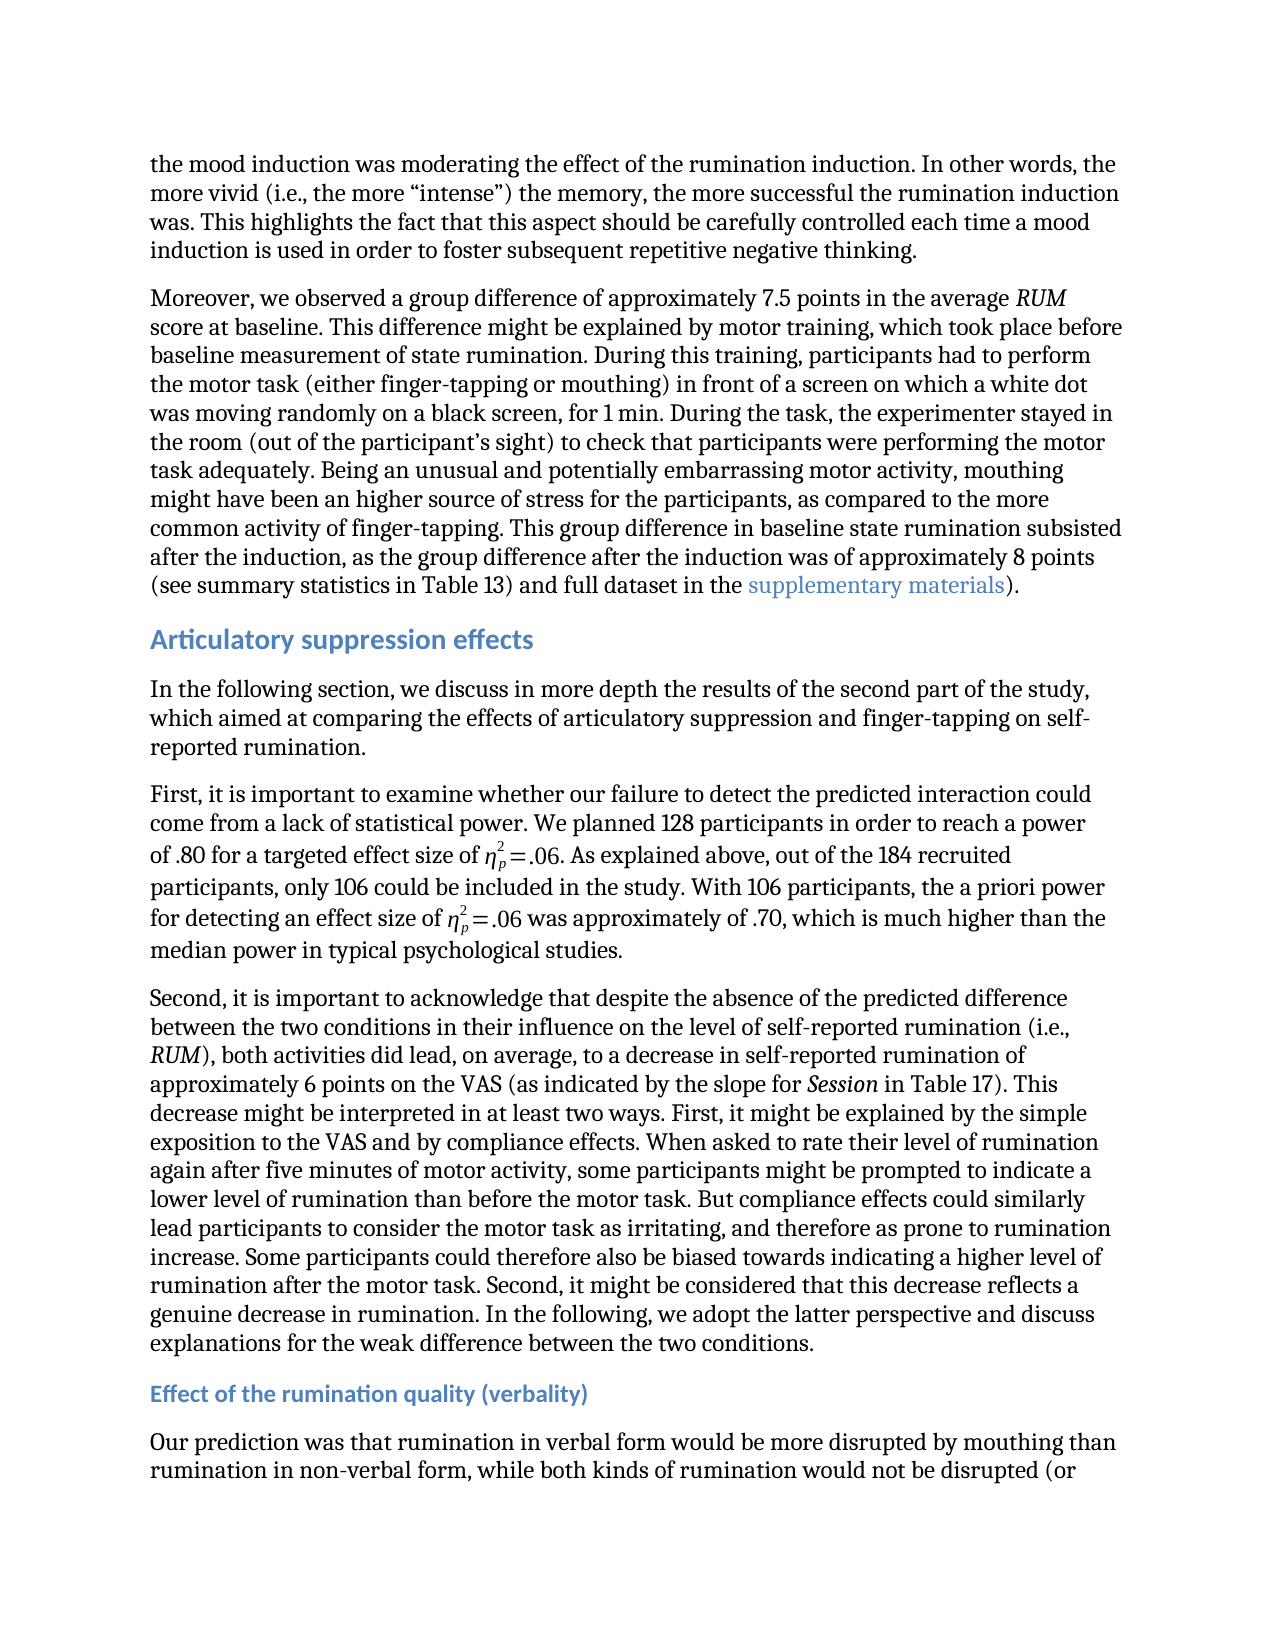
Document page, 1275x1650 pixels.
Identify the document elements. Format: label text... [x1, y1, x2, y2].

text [150, 150, 1125, 265]
text Second, it is important to acknowledge that despite the absence of the predicted difference between the two conditions in their influence on the level of self-reported rumination (i.e., RUM), both activities did lead, on average, to a decrease in self-reported rumination of approximately 6 points on the VAS (as indicated by the slope for Session in Table 17). This decrease might be interpreted in at least two ways. First, it might be explained by the simple exposition to the VAS and by compliance effects. When asked to rate their level of rumination again after five minutes of motor activity, some participants might be prompted to indicate a lower level of rumination than before the motor task. But compliance effects could similarly lead participants to consider the motor task as irritating, and therefore as prone to rumination increase. Some participants could therefore also be biased towards indicating a higher level of rumination after the motor task. Second, it might be considered that this decrease reflects a genuine decrease in rumination. In the following, we adopt the latter perspective and discuss explanations for the weak difference between the two conditions. [150, 984, 1125, 1357]
subtitle Effect of the rumination quality (verbality) [150, 1378, 1125, 1409]
text Moreover, we observed a group difference of approximately 7.5 points in the average RUM score at baseline. This difference might be explained by motor training, which took place before baseline measurement of state rumination. During this training, participants had to perform the motor task (either finger-tapping or mouthing) in front of a screen on which a white dot was moving randomly on a black screen, for 1 min. During the task, the experimenter stayed in the room (out of the participant’s sight) to check that participants were performing the motor task adequately. Being an unusual and potentially embarrassing motor activity, mouthing might have been an higher source of stress for the participants, as compared to the more common activity of finger-tapping. This group difference in baseline state rumination subsisted after the induction, as the group difference after the induction was of approximately 8 points (see summary statistics in Table 13) and full dataset in the supplementary materials). [150, 284, 1125, 600]
subtitle Articulatory suppression effects [150, 621, 1125, 656]
text In the following section, we discuss in more depth the results of the second part of the study, which aimed at comparing the effects of articulatory suppression and finger-tapping on self-reported rumination. [150, 675, 1125, 761]
text First, it is important to examine whether our failure to detect the predicted interaction could come from a lack of statistical power. We planned 128 participants in order to reach a power of .80 for a targeted effect size of . As explained above, out of the 184 recruited participants, only 106 could be included in the study. With 106 participants, the a priori power for detecting an effect size of was approximately of .70, which is much higher than the median power in typical psychological studies. [150, 780, 1125, 965]
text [150, 1428, 1125, 1485]
